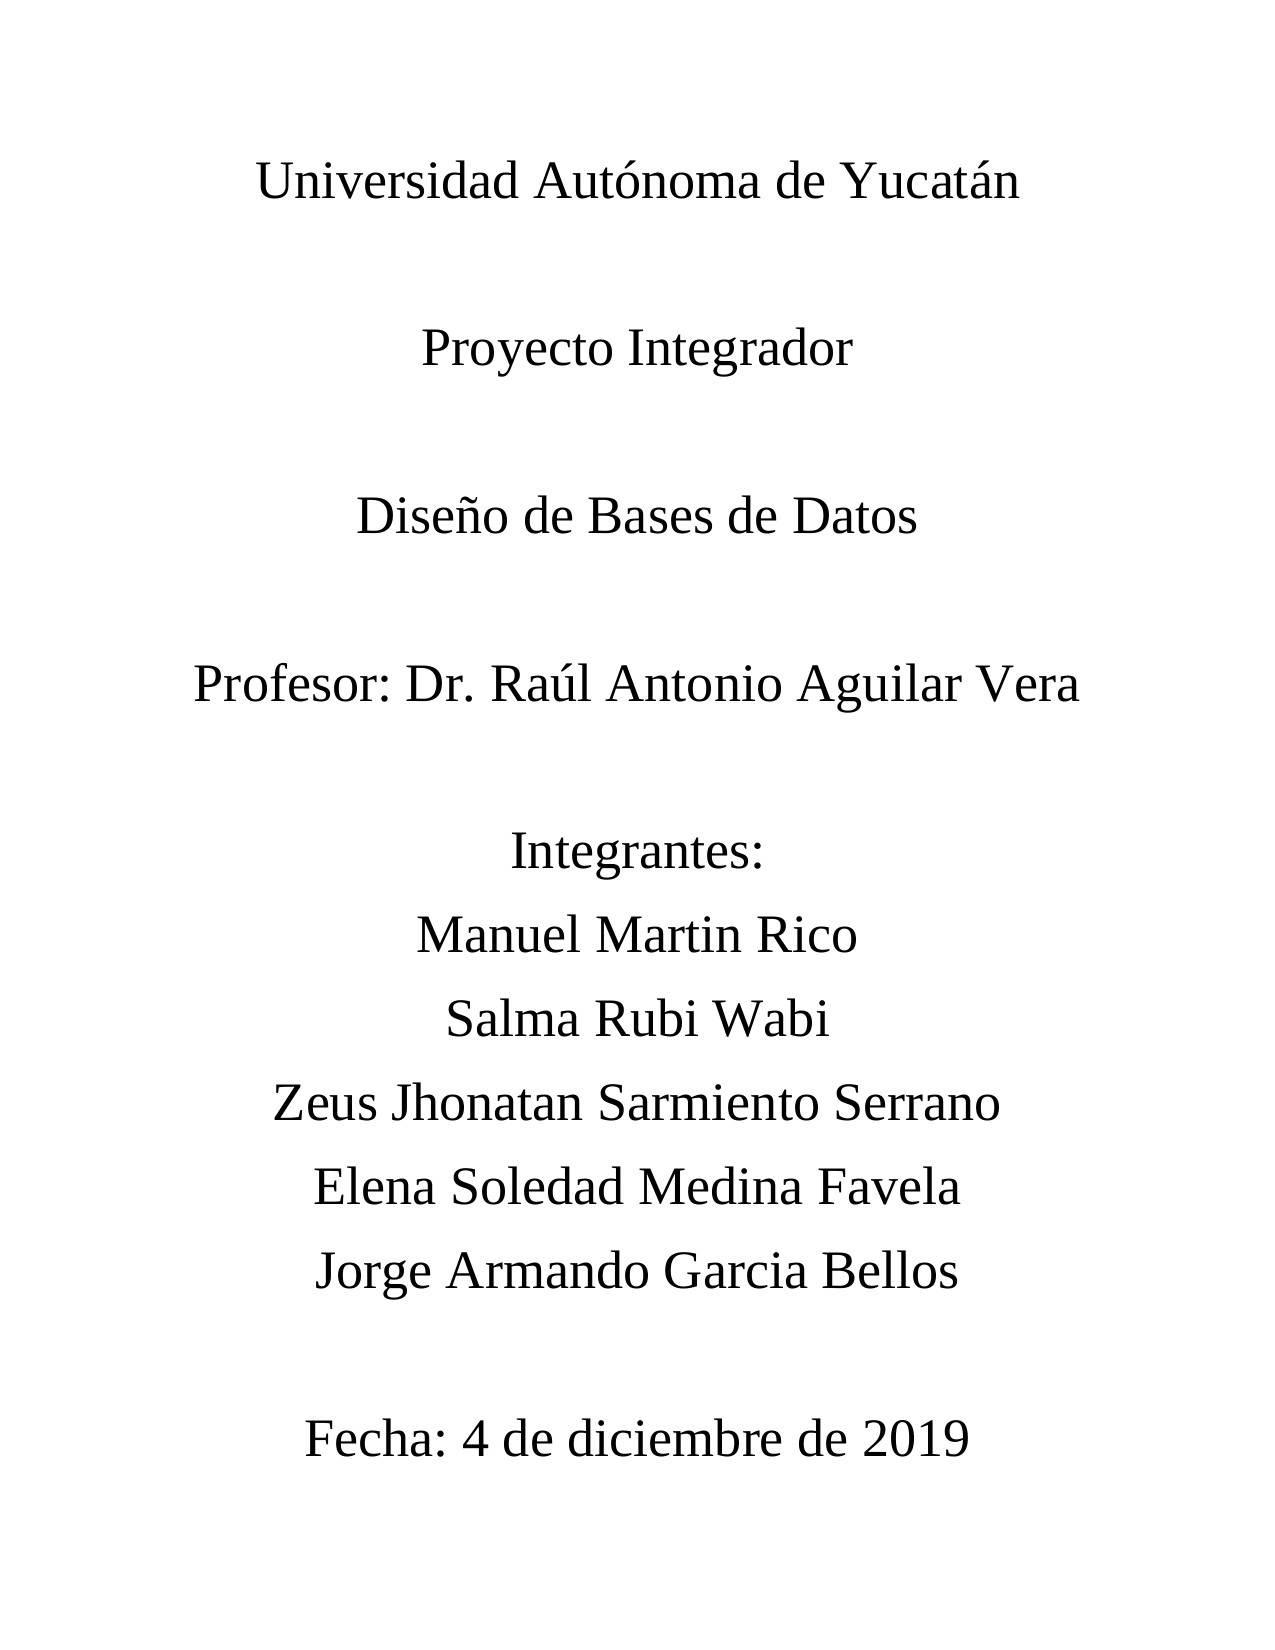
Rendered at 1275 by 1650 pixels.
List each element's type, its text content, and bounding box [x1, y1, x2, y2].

text Proyecto Integrador [177, 315, 1098, 378]
text Jorge Armando Garcia Bellos [177, 1238, 1098, 1300]
text Diseño de Bases de Datos [177, 483, 1098, 545]
text Zeus Jhonatan Sarmiento Serrano [177, 1070, 1098, 1132]
text Integrantes: [177, 818, 1098, 881]
text Manuel Martin Rico [177, 902, 1098, 964]
text Elena Soledad Medina Favela [177, 1154, 1098, 1216]
text Fecha: 4 de diciembre de 2019 [177, 1405, 1098, 1468]
text Profesor: Dr. Raúl Antonio Aguilar Vera [177, 651, 1098, 713]
text Salma Rubi Wabi [177, 986, 1098, 1048]
text Universidad Autónoma de Yucatán [177, 148, 1098, 210]
